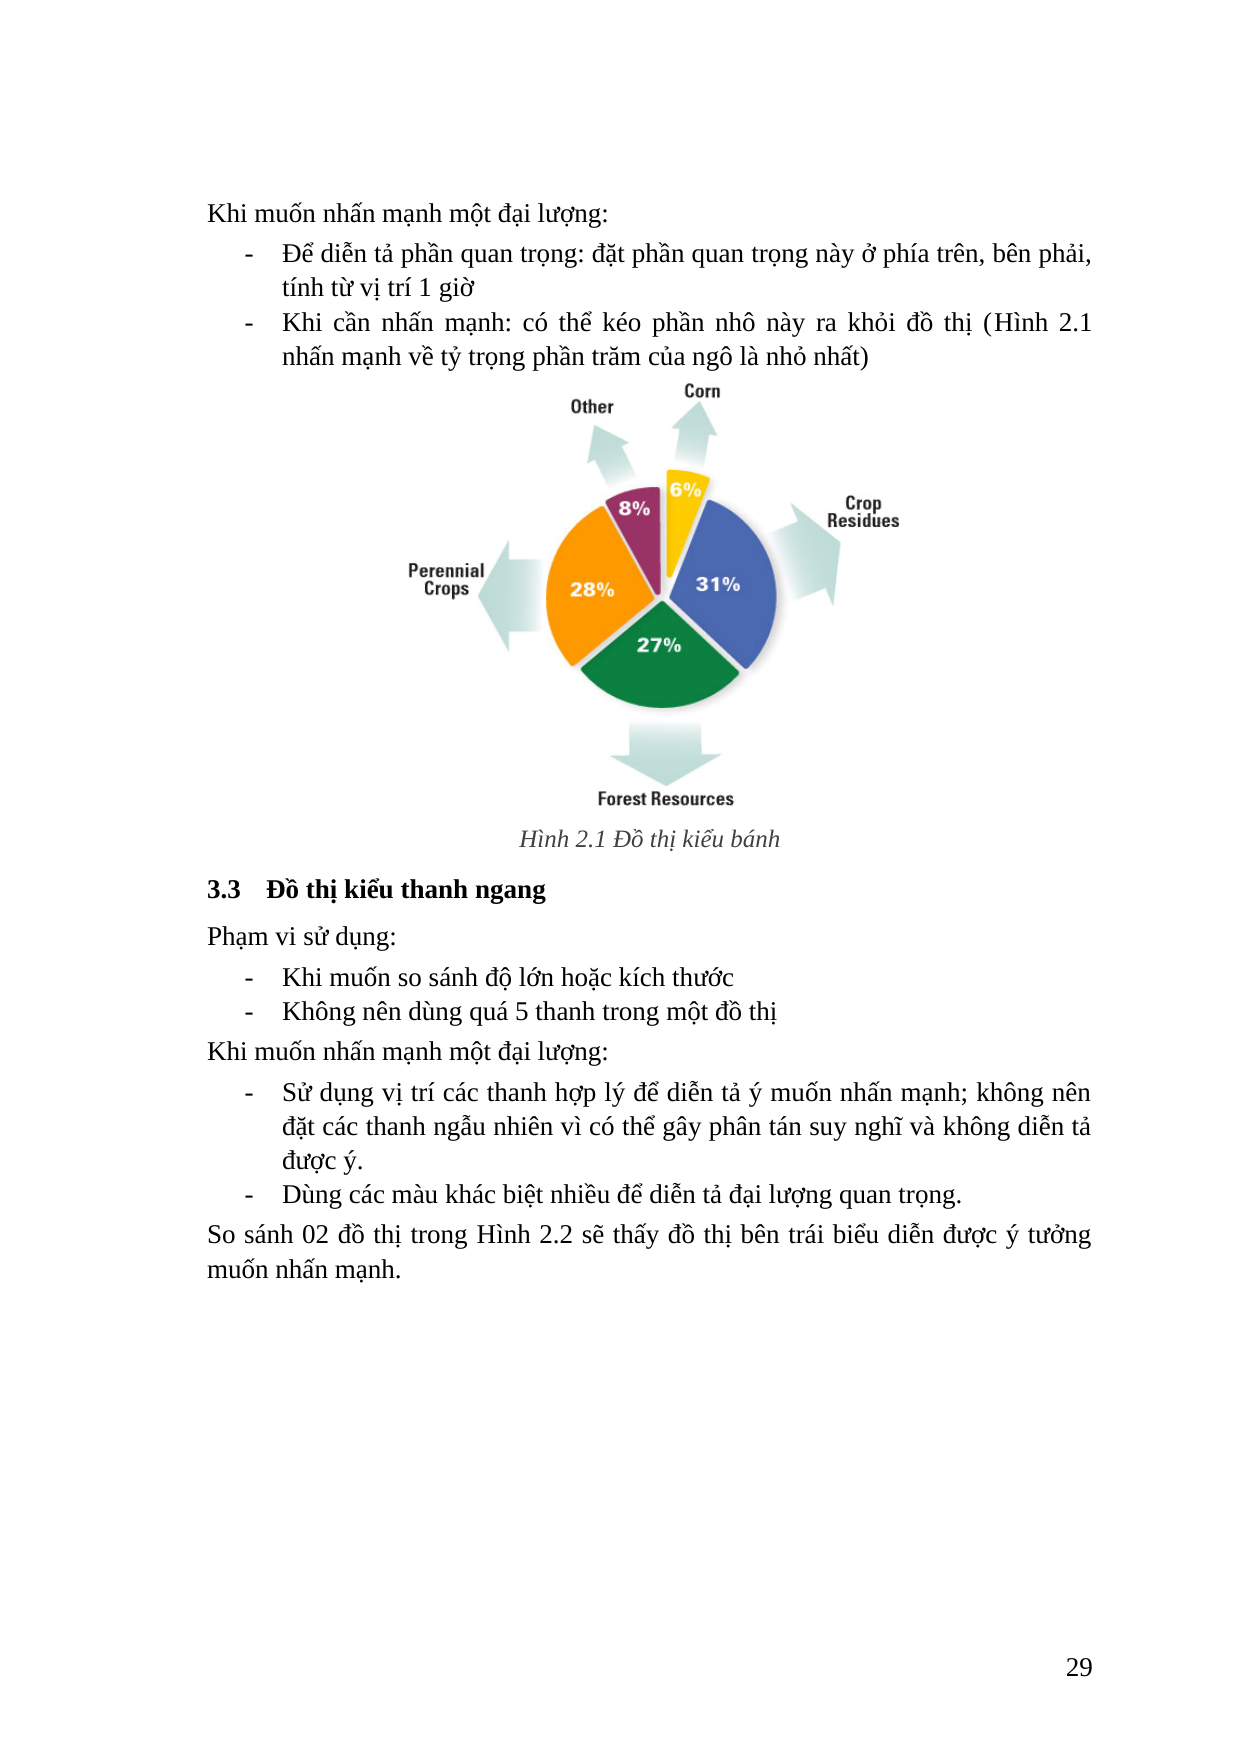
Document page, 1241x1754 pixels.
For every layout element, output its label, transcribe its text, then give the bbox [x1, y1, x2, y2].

subtitle Đồ thị kiểu thanh ngang [207, 873, 1092, 905]
list Sử dụng vị trí các thanh hợp lý để diễn tả ý muốn nhấn mạnh; không nên đặt các thanh ngẫu nhiên vì có thể gây phân tán suy nghĩ và không diễn tả được ý. [244, 1076, 1092, 1175]
list Không nên dùng quá 5 thanh trong một đồ thị [244, 995, 1092, 1026]
list Dùng các màu khác biệt nhiều để diễn tả đại lượng quan trọng. [244, 1178, 1092, 1209]
text Phạm vi sử dụng: [207, 920, 1092, 951]
list Để diễn tả phần quan trọng: đặt phần quan trọng này ở phía trên, bên phải, tính từ vị trí 1 giờ [244, 237, 1092, 303]
text Khi muốn nhấn mạnh một đại lượng: [207, 197, 1092, 228]
text Khi muốn nhấn mạnh một đại lượng: [207, 1035, 1092, 1066]
text So sánh 02 đồ thị trong Hình 2.2 sẽ thấy đồ thị bên trái biểu diễn được ý tưởng muốn nhấn mạnh. [207, 1218, 1092, 1284]
list Khi muốn so sánh độ lớn hoặc kích thước [244, 961, 1092, 992]
list Khi cần nhấn mạnh: có thể kéo phần nhô này ra khỏi đồ thị (Hình 2.1 nhấn mạnh về tỷ trọng phần trăm của ngô là nhỏ nhất) [244, 306, 1092, 371]
picture [400, 380, 900, 815]
